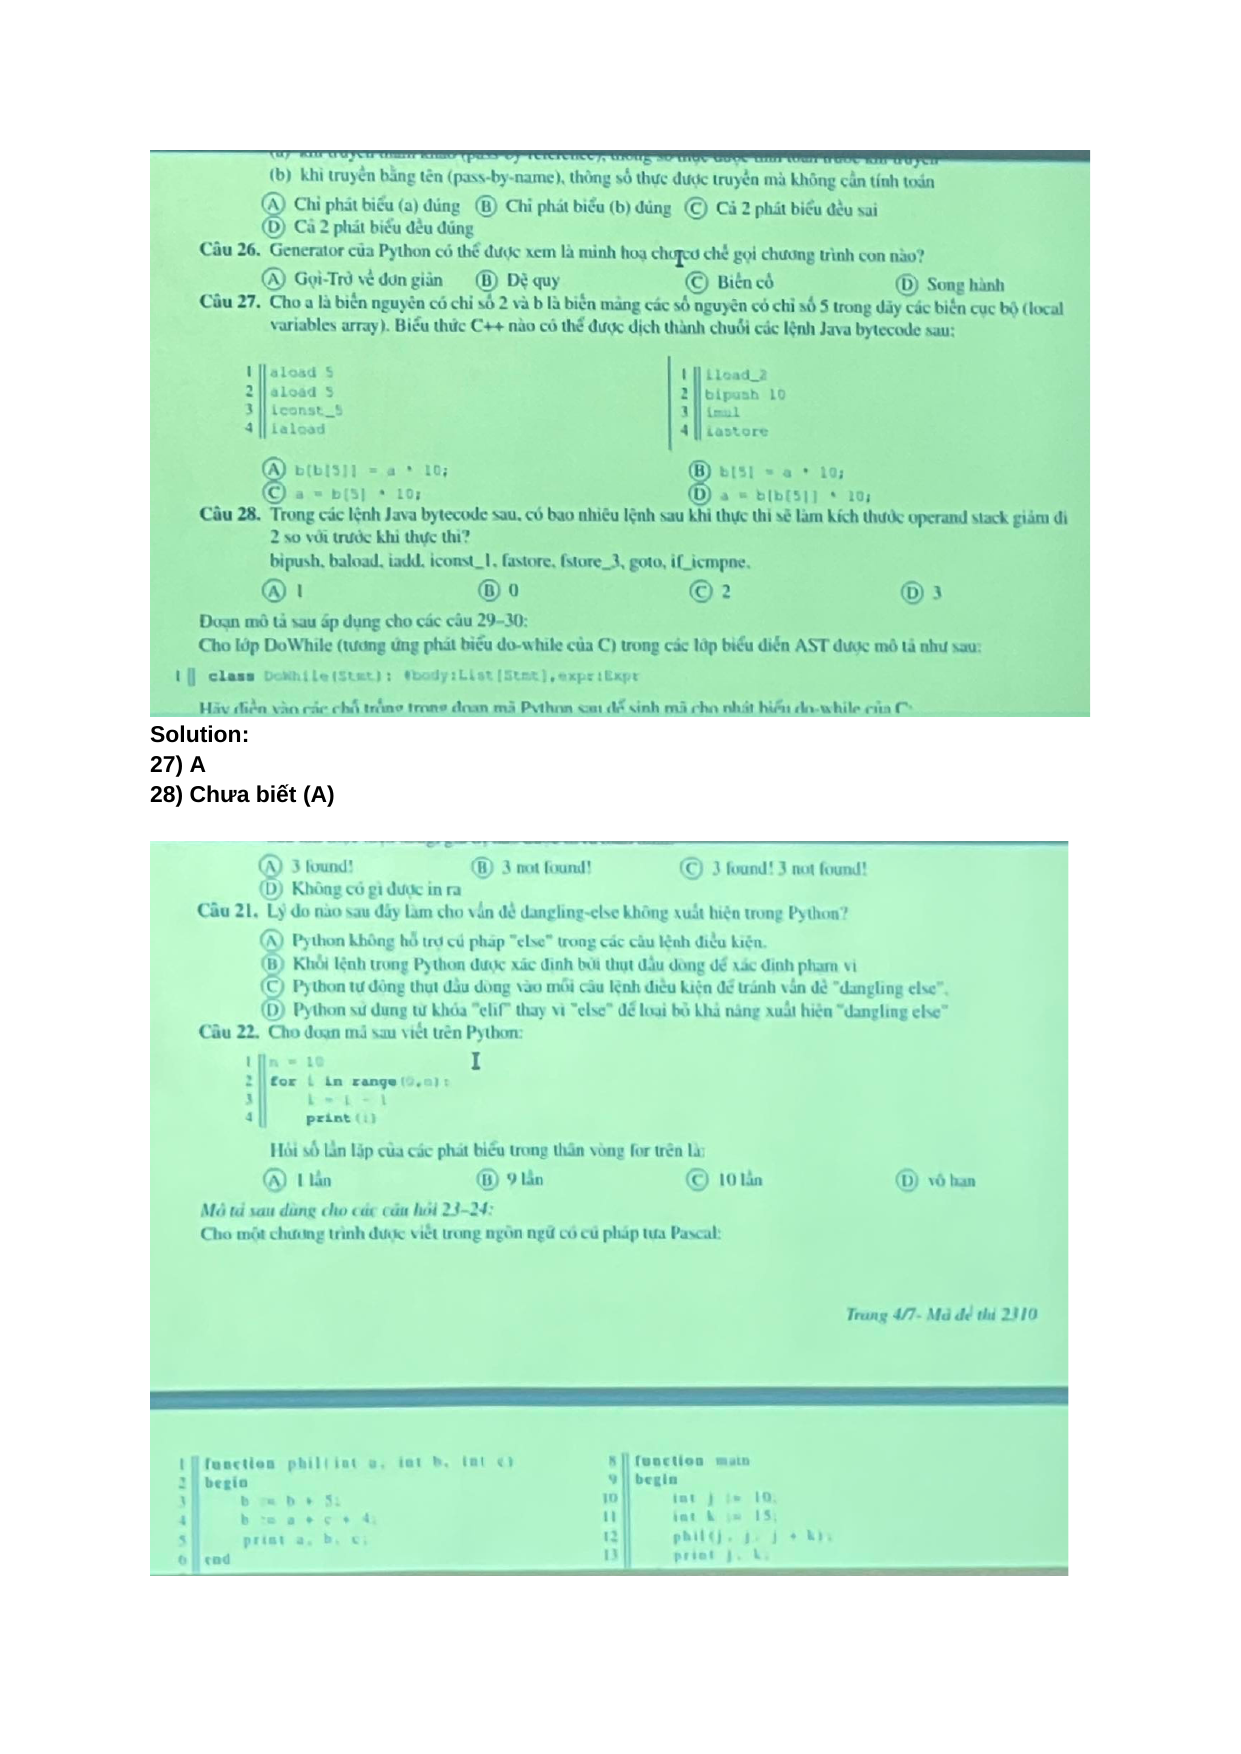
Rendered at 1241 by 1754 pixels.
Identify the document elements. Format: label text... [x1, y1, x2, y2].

picture [150, 841, 1069, 1576]
text Solution: [150, 721, 1090, 747]
text 28) Chưa biết (A) [150, 781, 1090, 807]
picture [150, 150, 1091, 717]
text 27) A [150, 751, 1090, 777]
